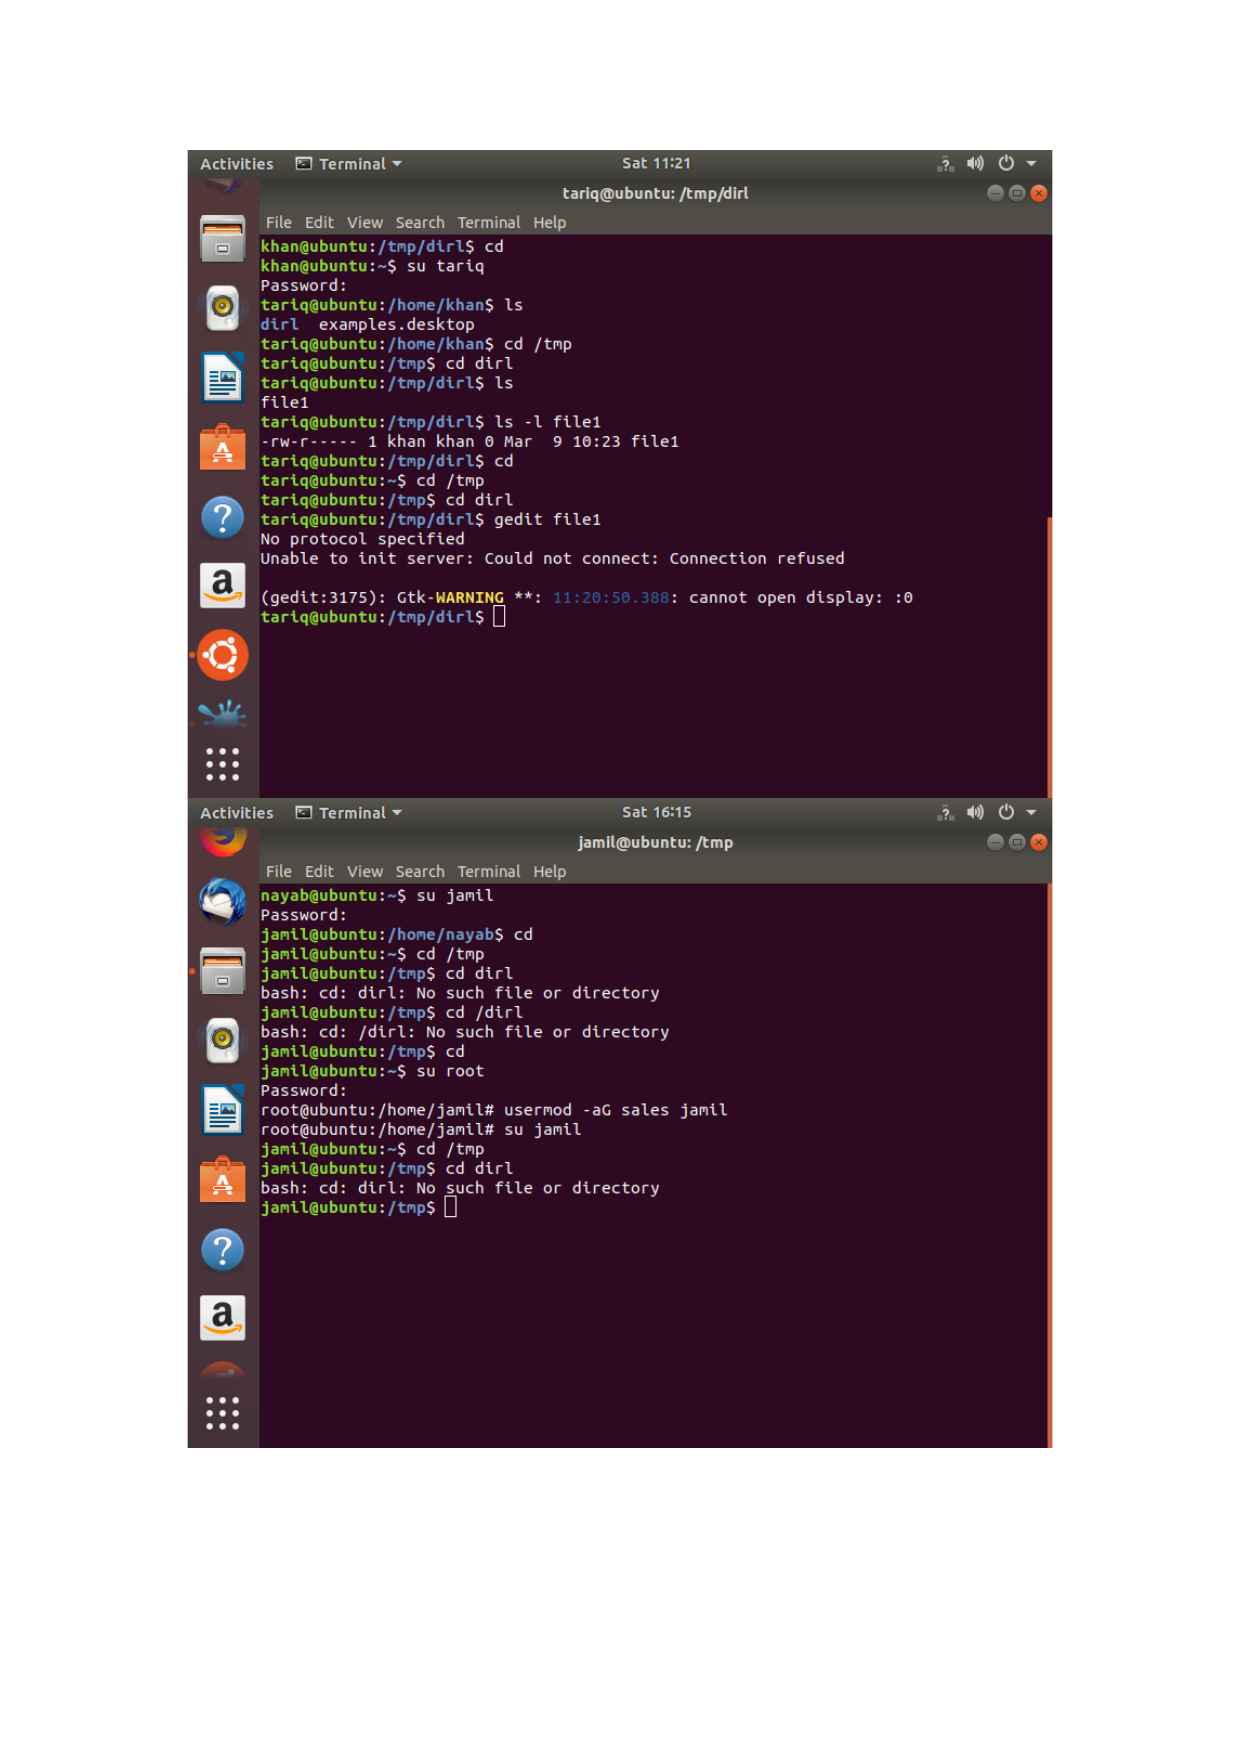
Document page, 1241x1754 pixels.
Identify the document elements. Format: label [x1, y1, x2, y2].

picture [187, 150, 1053, 1448]
